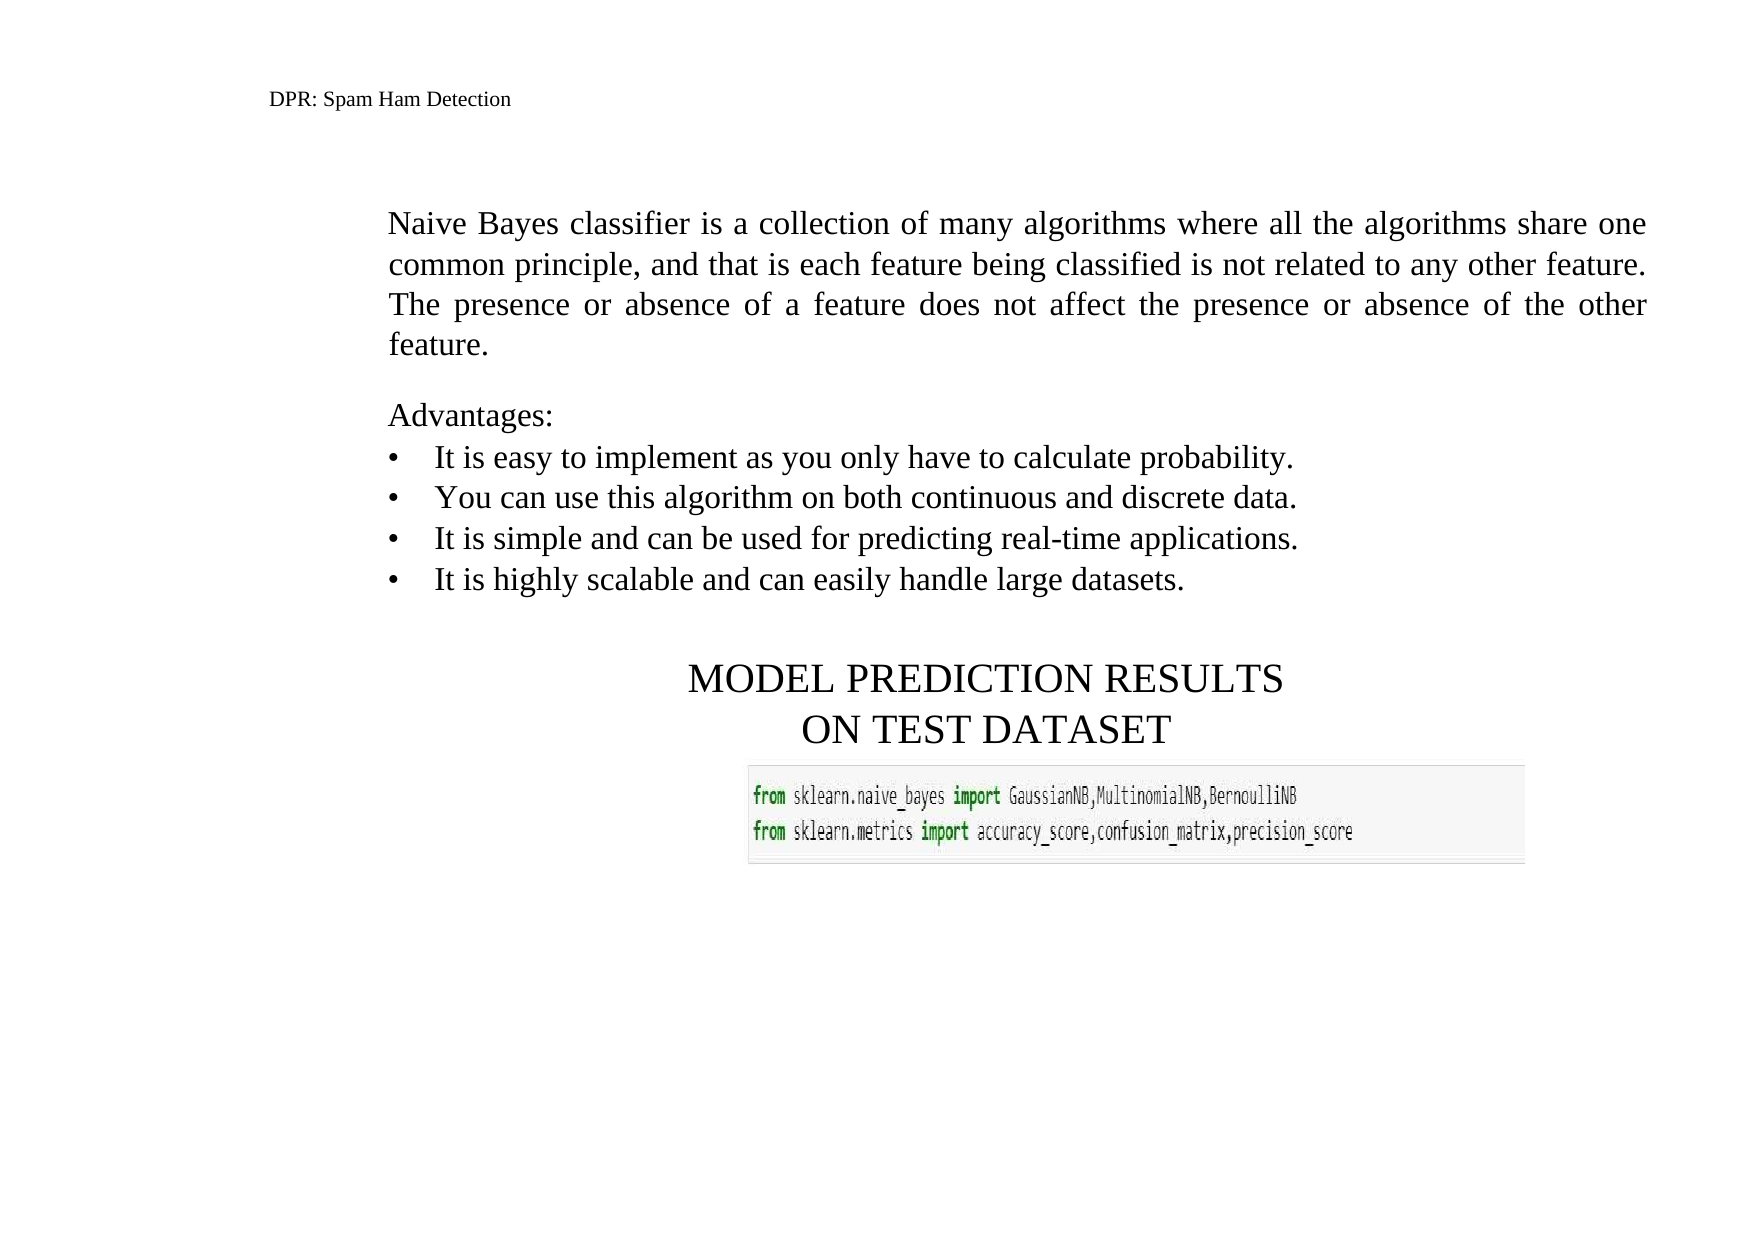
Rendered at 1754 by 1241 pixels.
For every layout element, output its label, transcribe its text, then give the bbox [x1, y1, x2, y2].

text ON TEST DATASET [294, 705, 1679, 753]
list It is simple and can be used for predicting real-time applications. [387, 518, 1649, 557]
picture [742, 756, 1525, 886]
text Naive Bayes classifier is a collection of many algorithms where all the algorithms share one common principle, and that is each feature being classified is not related to any other feature. The presence or absence of a feature does not affect the presence or absence of the other feature. [387, 203, 1649, 362]
text MODEL PREDICTION RESULTS [294, 653, 1678, 701]
text Advantages: [387, 396, 1714, 434]
list You can use this algorithm on both continuous and discrete data. [387, 478, 1649, 516]
list It is easy to implement as you only have to calculate probability. [387, 437, 1649, 475]
list It is highly scalable and can easily handle large datasets. [387, 559, 1649, 597]
